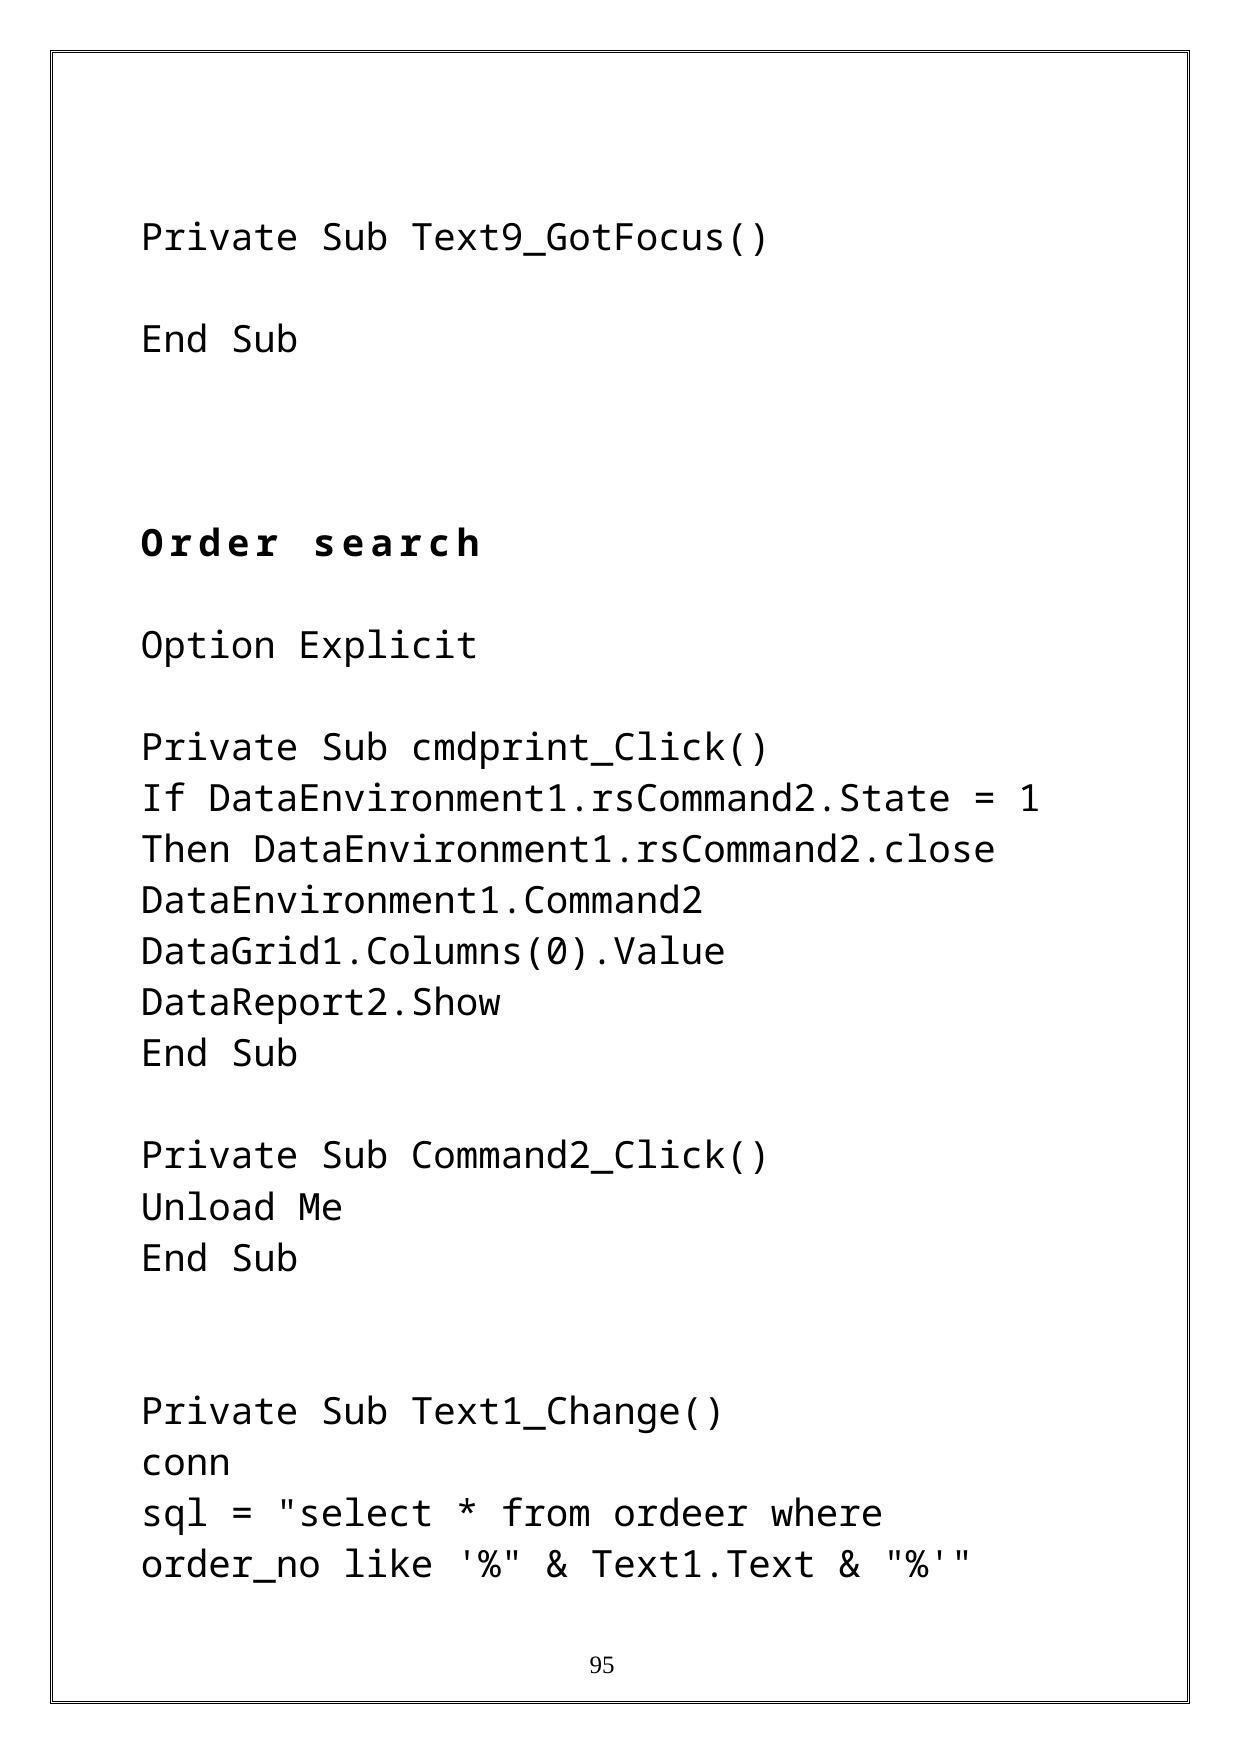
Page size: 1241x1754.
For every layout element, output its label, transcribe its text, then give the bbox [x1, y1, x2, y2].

text End Sub [141, 1027, 1063, 1078]
text End Sub [141, 1231, 1063, 1282]
text Private Sub Text9_GotFocus() [141, 210, 1063, 261]
text conn [141, 1435, 1063, 1486]
text Private Sub Text1_Change() [141, 1384, 1063, 1435]
text Private Sub cmdprint_Click() [141, 720, 1063, 771]
text Unload Me [141, 1180, 1063, 1231]
text Option Explicit [141, 618, 1063, 669]
text DataEnvironment1.Command2 DataGrid1.Columns(0).Value [141, 873, 1063, 976]
text sql = "select * from ordeer where order_no like '%" & Text1.Text & "%'" [141, 1486, 1063, 1588]
text If DataEnvironment1.rsCommand2.State = 1 Then DataEnvironment1.rsCommand2.close [141, 771, 1063, 873]
text DataReport2.Show [141, 976, 1063, 1027]
text End Sub [141, 312, 1063, 363]
text Order search [141, 516, 1063, 567]
text Private Sub Command2_Click() [141, 1129, 1063, 1180]
